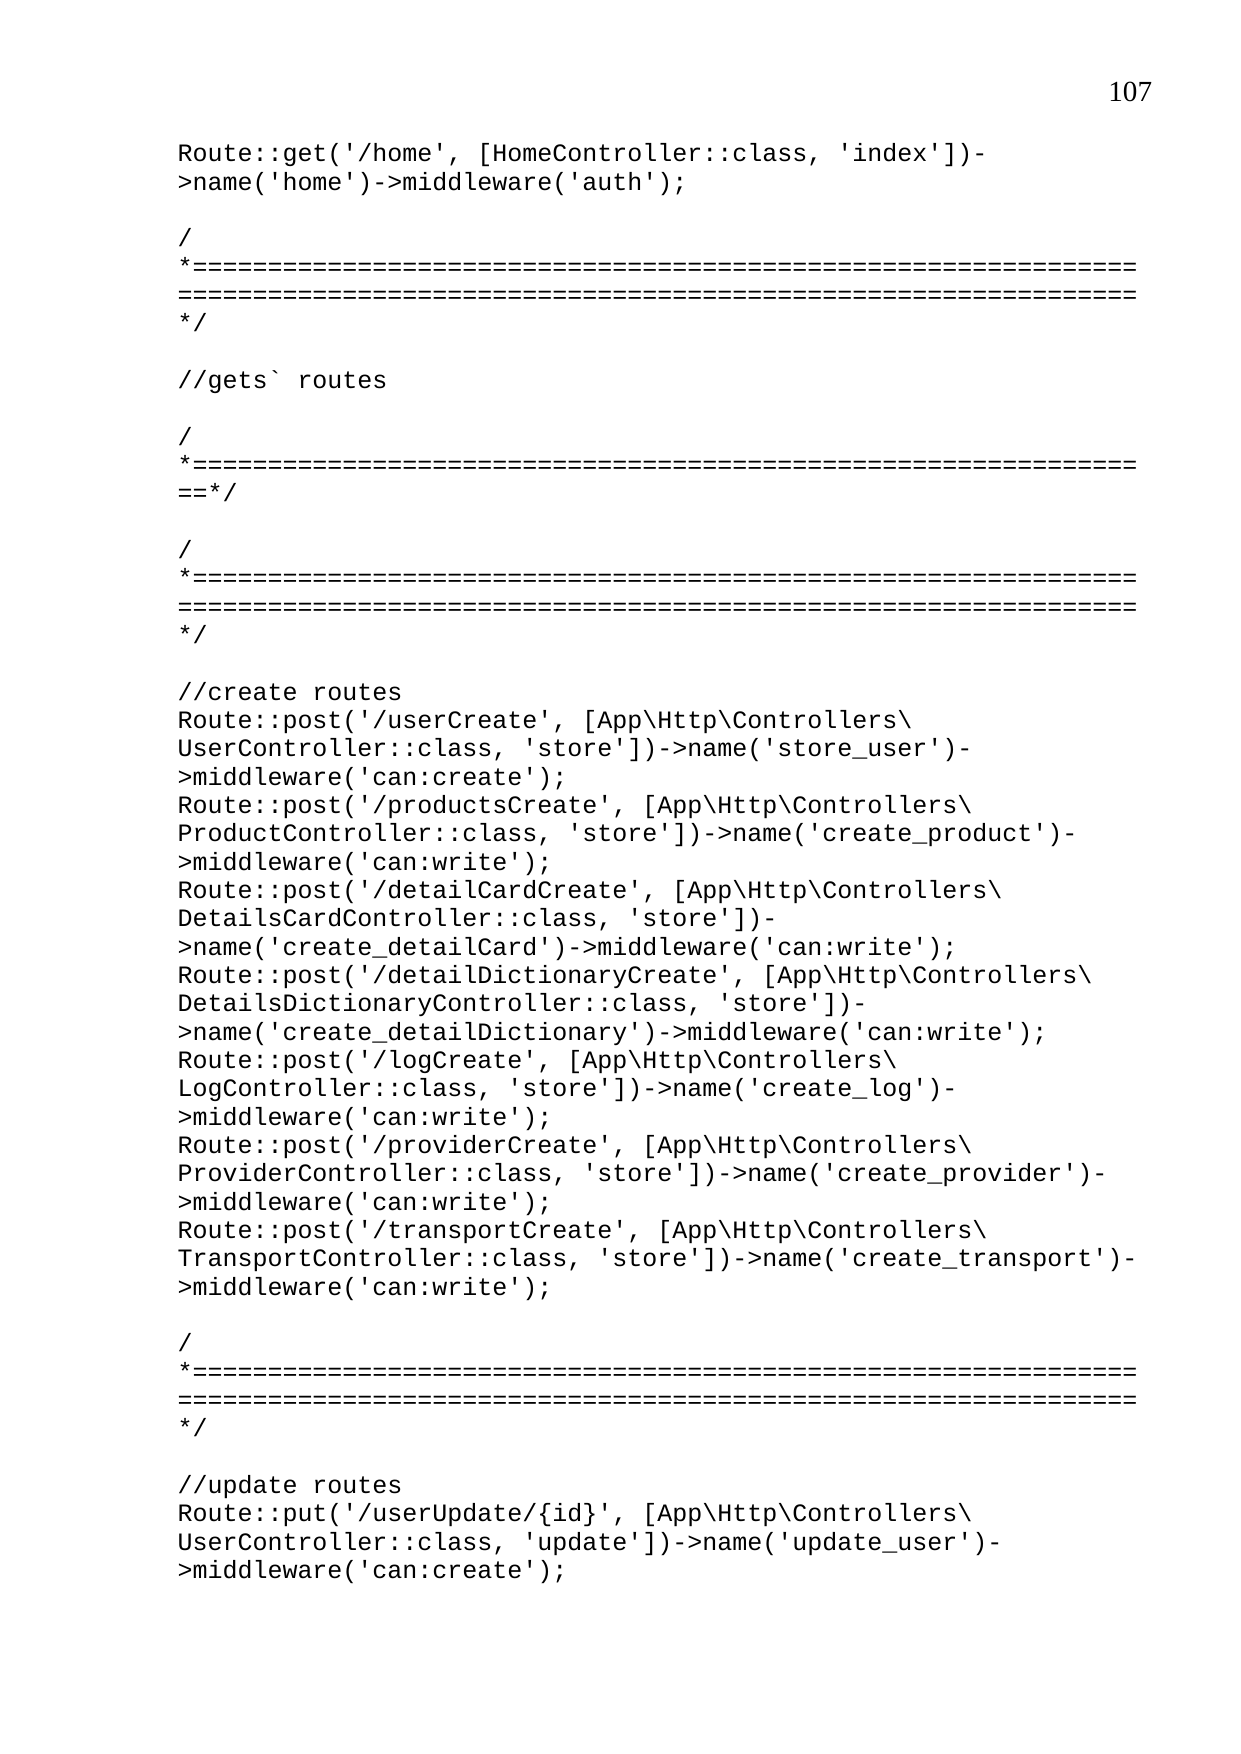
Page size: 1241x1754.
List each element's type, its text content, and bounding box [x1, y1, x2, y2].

text Route::post('/detailDictionaryCreate', [App\Http\Controllers\DetailsDictionaryController::class, 'store'])->name('create_detailDictionary')->middleware('can:write'); [177, 962, 1152, 1047]
text /*===============================================================================================================================*/ [177, 1331, 1152, 1444]
text Route::post('/userCreate', [App\Http\Controllers\UserController::class, 'store'])->name('store_user')->middleware('can:create'); [177, 707, 1152, 792]
text //update routes [177, 1472, 1152, 1501]
text Route::post('/logCreate', [App\Http\Controllers\LogController::class, 'store'])->name('create_log')->middleware('can:write'); [177, 1047, 1152, 1132]
text Route::post('/transportCreate', [App\Http\Controllers\TransportController::class, 'store'])->name('create_transport')->middleware('can:write'); [177, 1217, 1152, 1302]
text Route::put('/userUpdate/{id}', [App\Http\Controllers\UserController::class, 'update'])->name('update_user')->middleware('can:create'); [177, 1501, 1152, 1586]
text /*===============================================================================================================================*/ [177, 226, 1152, 339]
text Route::post('/productsCreate', [App\Http\Controllers\ProductController::class, 'store'])->name('create_product')->middleware('can:write'); [177, 792, 1152, 877]
text Route::post('/providerCreate', [App\Http\Controllers\ProviderController::class, 'store'])->name('create_provider')->middleware('can:write'); [177, 1132, 1152, 1217]
text //gets` routes [177, 367, 1152, 396]
text Route::post('/detailCardCreate', [App\Http\Controllers\DetailsCardController::class, 'store'])->name('create_detailCard')->middleware('can:write'); [177, 877, 1152, 962]
text Route::get('/home', [HomeController::class, 'index'])->name('home')->middleware('auth'); [177, 141, 1152, 197]
text //create routes [177, 679, 1152, 707]
text /*=================================================================*/ [177, 424, 1152, 509]
text /*===============================================================================================================================*/ [177, 537, 1152, 651]
